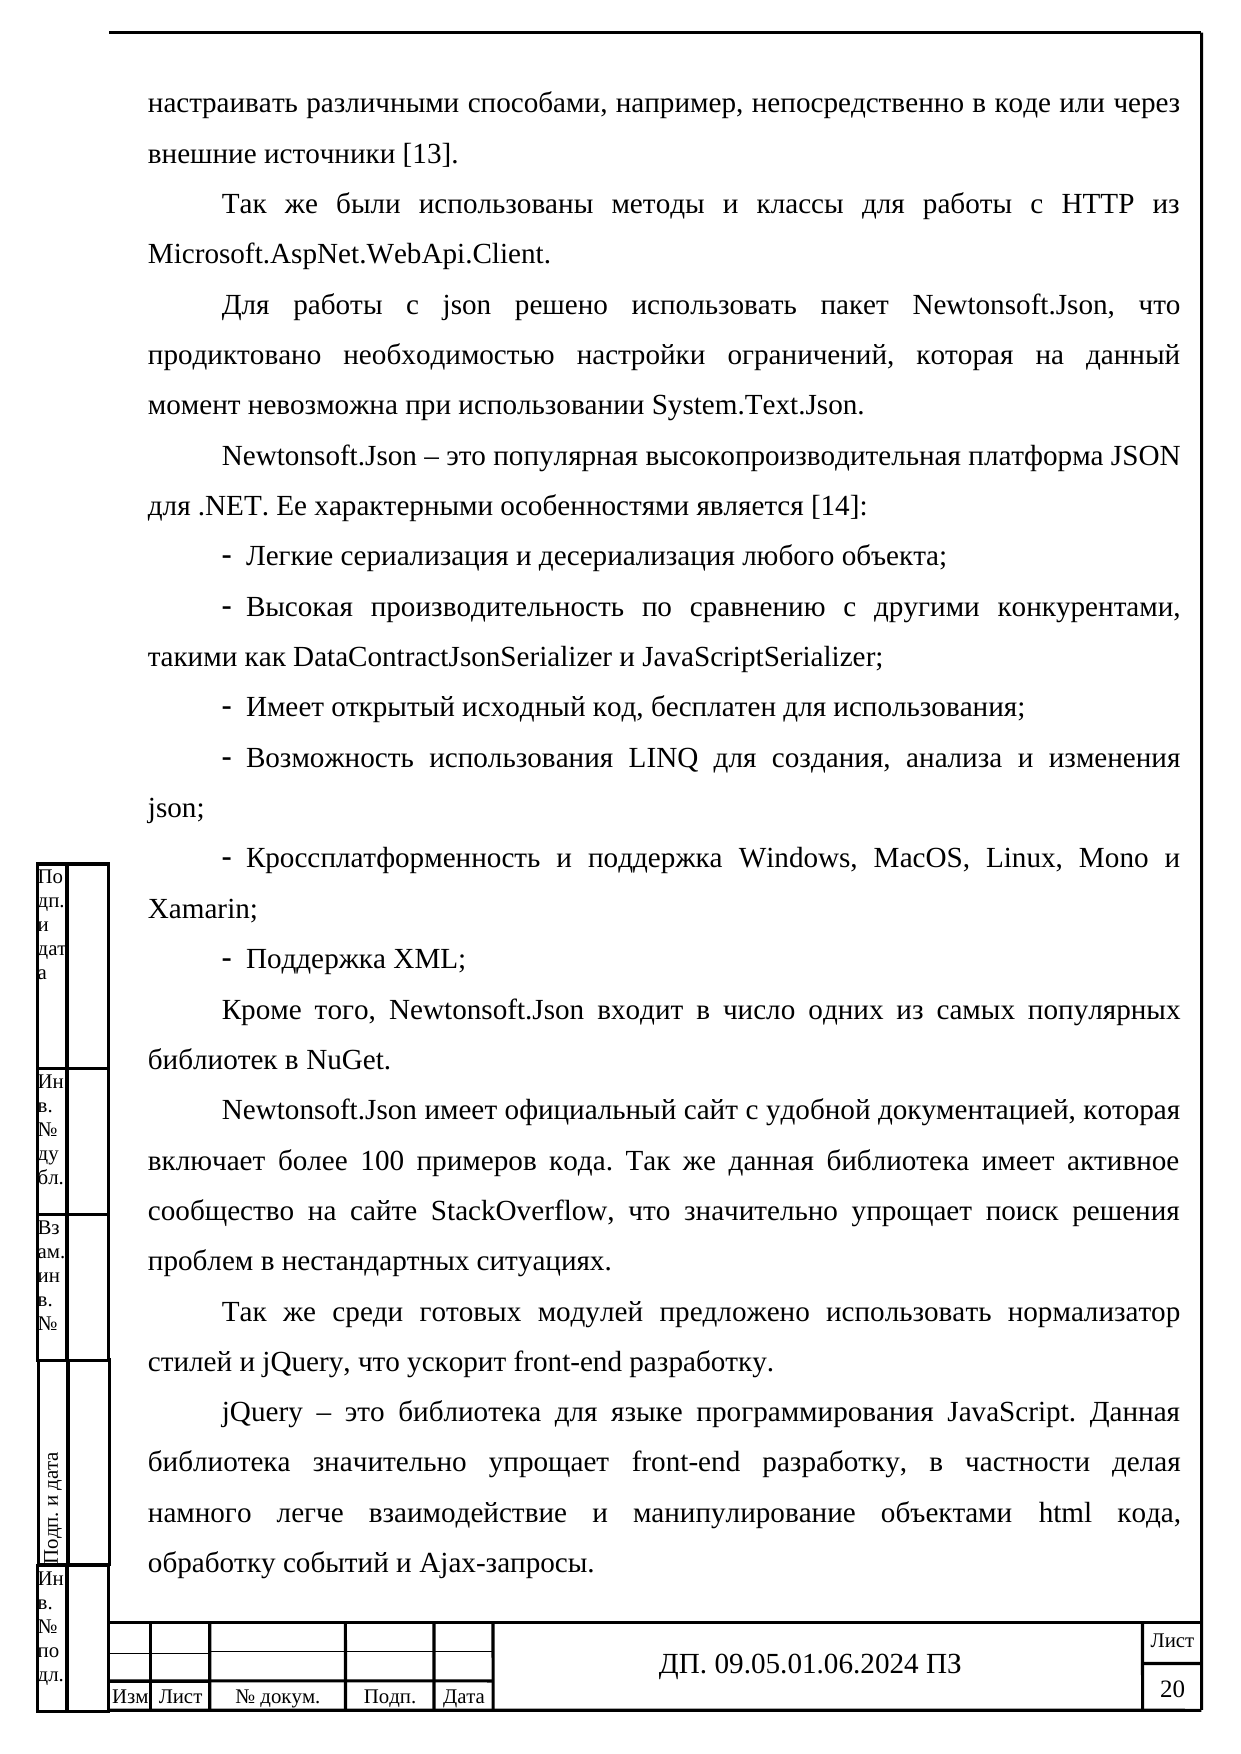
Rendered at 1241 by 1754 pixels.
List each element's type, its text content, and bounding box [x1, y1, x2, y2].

text Кроссплатформенность и поддержка Windows, MacOS, Linux, Mono и Xamarin; [148, 841, 1181, 924]
text Newtonsoft.Json имеет официальный сайт с удобной документацией, которая включает более 100 примеров кода. Так же данная библиотека имеет активное сообщество на сайте StackOverflow, что значительно упрощает поиск решения проблем в нестандартных ситуациях. [148, 1092, 1181, 1277]
text Newtonsoft.Json – это популярная высокопроизводительная платформа JSON для .NET. Ее характерными особенностями является [14]: [148, 438, 1181, 522]
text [148, 86, 1181, 169]
text Возможность использования LINQ для создания, анализа и изменения json; [148, 740, 1181, 824]
text Легкие сериализация и десериализация любого объекта; [148, 538, 1181, 572]
text Высокая производительность по сравнению с другими конкурентами, такими как DataContractJsonSerializer и JavaScriptSerializer; [148, 589, 1181, 673]
text jQuery – это библиотека для языке программирования JavaScript. Данная библиотека значительно упрощает front-end разработку, в частности делая намного легче взаимодействие и манипулирование объектами html кода, обработку событий и Ajax-запросы. [148, 1394, 1181, 1579]
text Так же среди готовых модулей предложено использовать нормализатор стилей и jQuery, что ускорит front-end разработку. [148, 1294, 1181, 1377]
text Кроме того, Newtonsoft.Json входит в число одних из самых популярных библиотек в NuGet. [148, 992, 1181, 1076]
text Так же были использованы методы и классы для работы с HTTP из Microsoft.AspNet.WebApi.Client. [148, 186, 1181, 270]
text Поддержка XML; [148, 941, 1181, 975]
text Для работы с json решено использовать пакет Newtonsoft.Json, что продиктовано необходимостью настройки ограничений, которая на данный момент невозможна при использовании System.Text.Json. [148, 287, 1181, 421]
text Имеет открытый исходный код, бесплатен для использования; [148, 689, 1181, 723]
